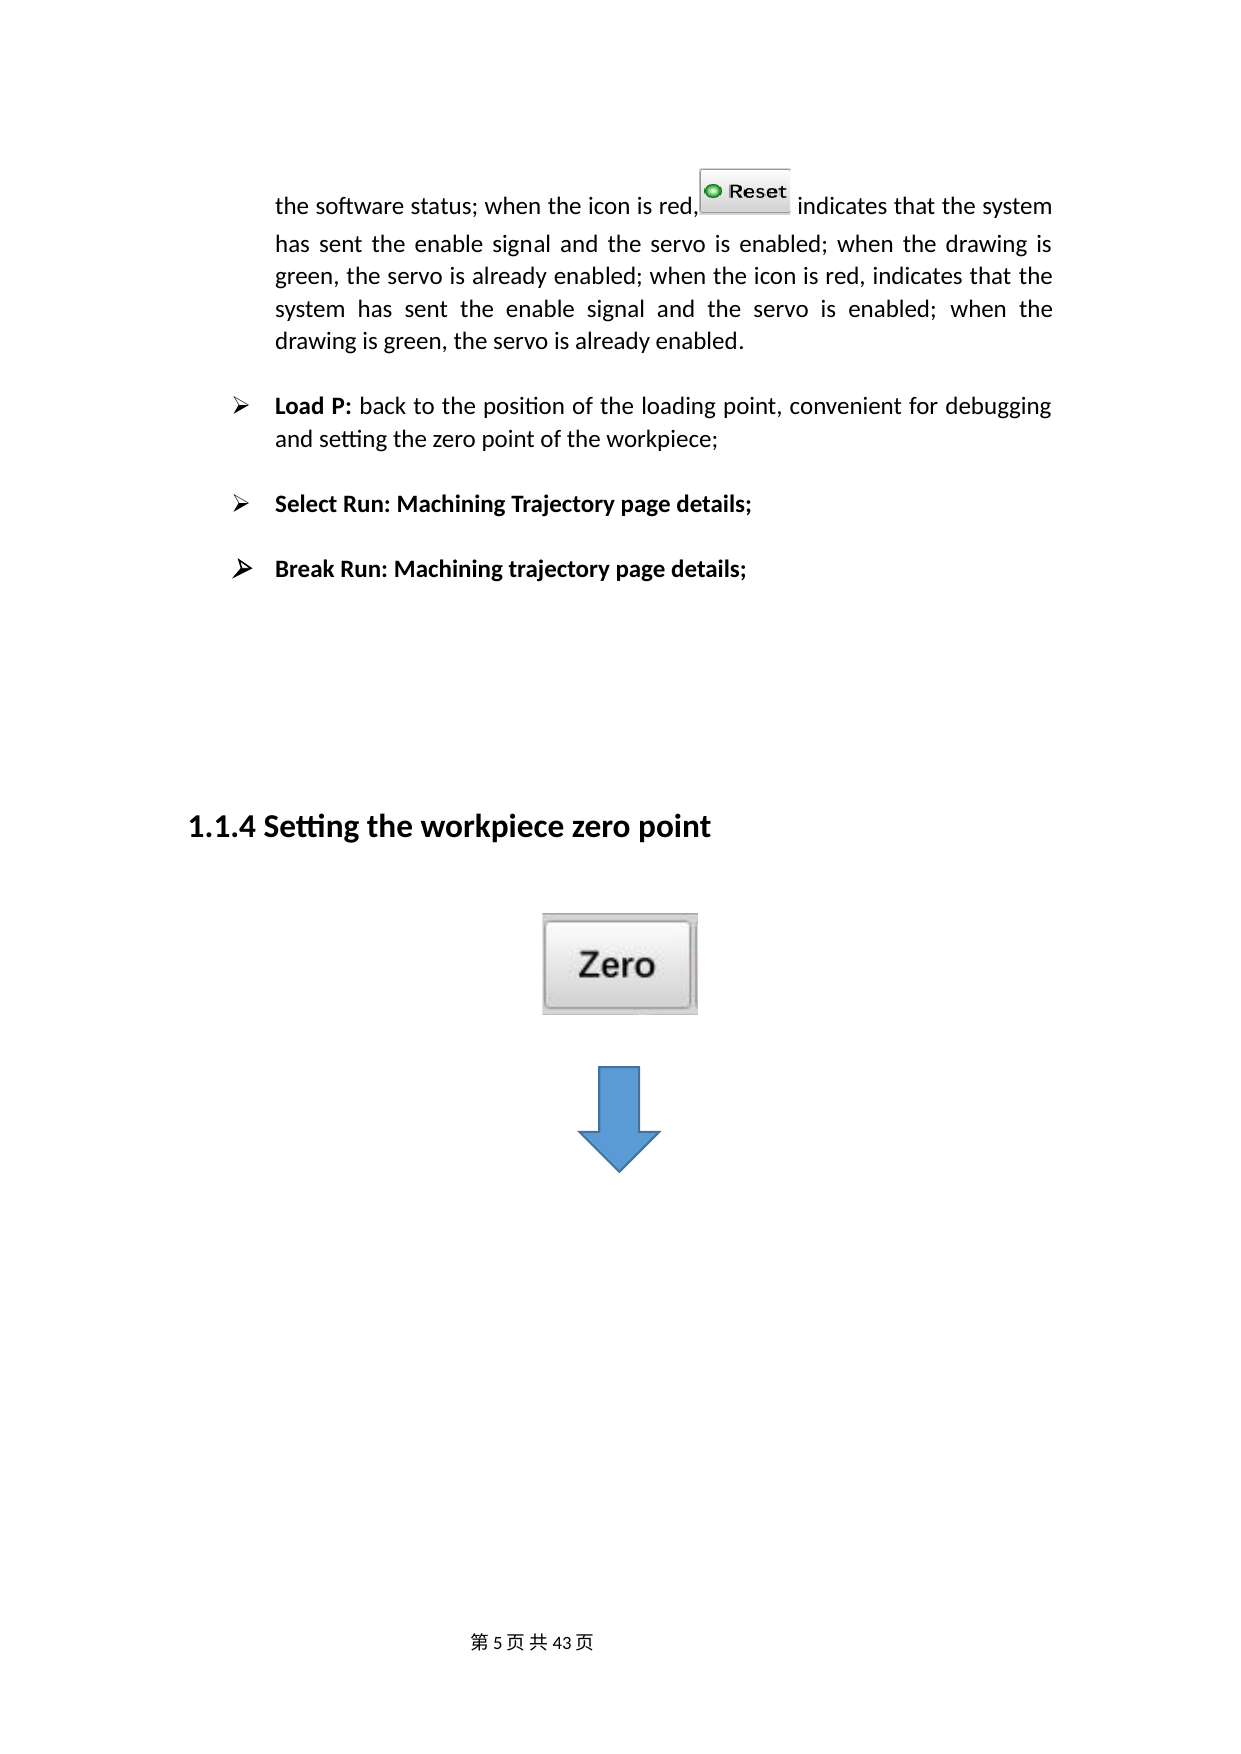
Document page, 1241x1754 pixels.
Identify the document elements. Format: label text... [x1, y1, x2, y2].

list Load P: back to the position of the loading point, convenient for debugging and setting the zero point of the workpiece; [231, 389, 1053, 454]
subtitle 1.1.4 Setting the workpiece zero point [187, 792, 1053, 857]
picture [699, 168, 791, 215]
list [231, 162, 1053, 357]
list Select Run: Machining Trajectory page details; [231, 487, 1053, 519]
picture [542, 913, 698, 1015]
list Break Run: Machining trajectory page details; [231, 552, 1053, 584]
